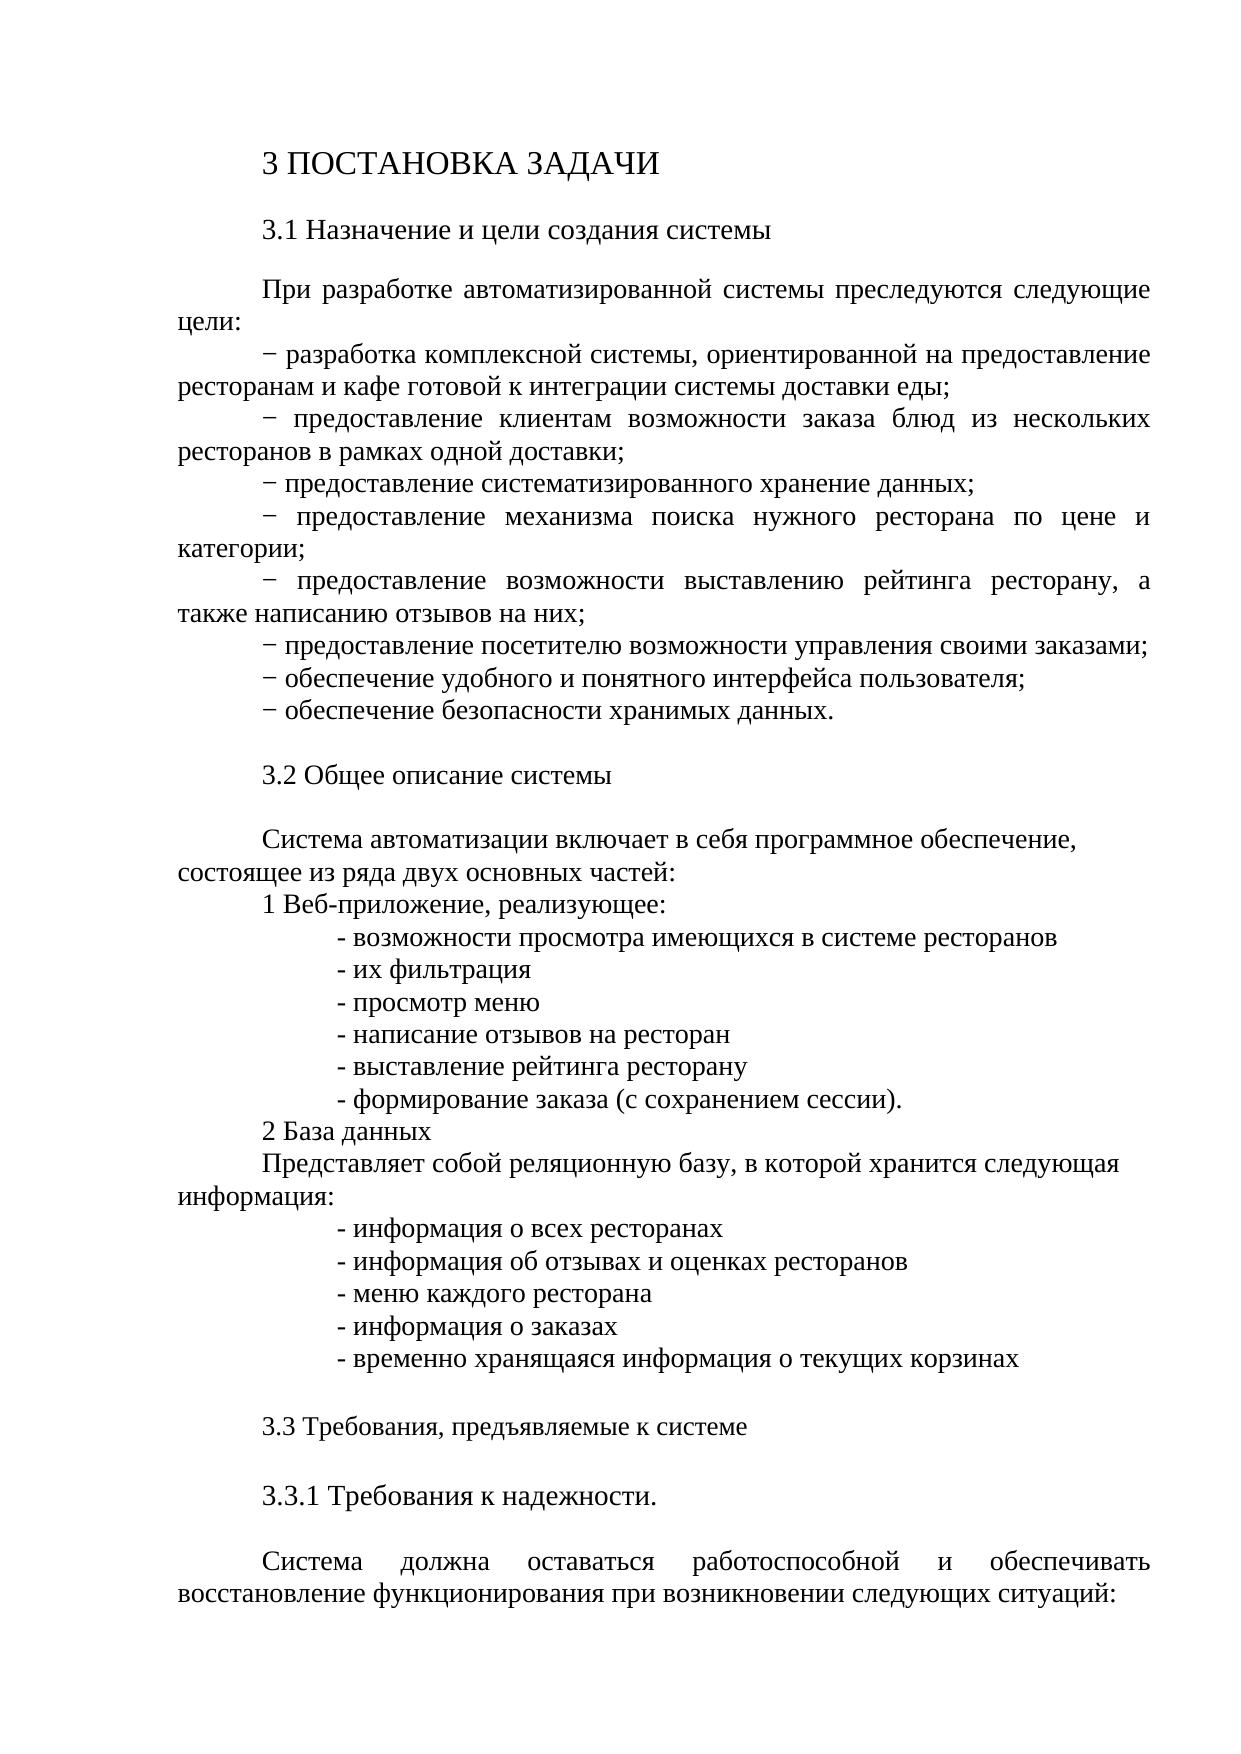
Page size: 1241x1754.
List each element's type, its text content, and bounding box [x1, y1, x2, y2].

text - написание отзывов на ресторан [252, 1017, 1152, 1049]
subtitle 3 ПОСТАНОВКА ЗАДАЧИ [177, 143, 1152, 181]
text - возможности просмотра имеющихся в системе ресторанов [252, 920, 1152, 952]
text 1 Веб-приложение, реализующее: [177, 887, 1152, 920]
text Система автоматизации включает в себя программное обеспечение, состоящее из ряда двух основных частей: [177, 823, 1152, 887]
text − обеспечение безопасности хранимых данных. [177, 693, 1152, 725]
text - выставление рейтинга ресторану [252, 1049, 1152, 1082]
text − предоставление клиентам возможности заказа блюд из нескольких ресторанов в рамках одной доставки; [177, 401, 1152, 466]
text 3.2 Общее описание системы [177, 758, 1152, 790]
subtitle 3.3.1 Требования к надежности. [177, 1478, 1152, 1511]
text - информация о заказах [252, 1308, 1152, 1341]
text − обеспечение удобного и понятного интерфейса пользователя; [177, 661, 1152, 693]
text - формирование заказа (с сохранением сессии). [252, 1082, 1152, 1114]
text - информация о всех ресторанах [252, 1211, 1152, 1244]
text − предоставление механизма поиска нужного ресторана по цене и категории; [177, 499, 1152, 563]
text - меню каждого ресторана [252, 1276, 1152, 1308]
text - информация об отзывах и оценках ресторанов [252, 1244, 1152, 1276]
subtitle 3.1 Назначение и цели создания системы [177, 212, 1152, 246]
text - их фильтрация [252, 952, 1152, 984]
subtitle 3.3 Требования, предъявляемые к системе [177, 1410, 1152, 1441]
text При разработке автоматизированной системы преследуются следующие цели: [177, 272, 1152, 337]
text − предоставление посетителю возможности управления своими заказами; [177, 628, 1152, 661]
text - просмотр меню [252, 984, 1152, 1017]
text − предоставление возможности выставлению рейтинга ресторану, а также написанию отзывов на них; [177, 563, 1152, 628]
text − разработка комплексной системы, ориентированной на предоставление ресторанам и кафе готовой к интеграции системы доставки еды; [177, 337, 1152, 401]
text Система должна оставаться работоспособной и обеспечивать восстановление функционирования при возникновении следующих ситуаций: [177, 1543, 1152, 1608]
text − предоставление систематизированного хранение данных; [177, 466, 1152, 499]
text - временно хранящаяся информация о текущих корзинах [252, 1341, 1152, 1373]
text 2 База данных [177, 1114, 1152, 1147]
text Представляет собой реляционную базу, в которой хранится следующая информация: [177, 1147, 1152, 1211]
